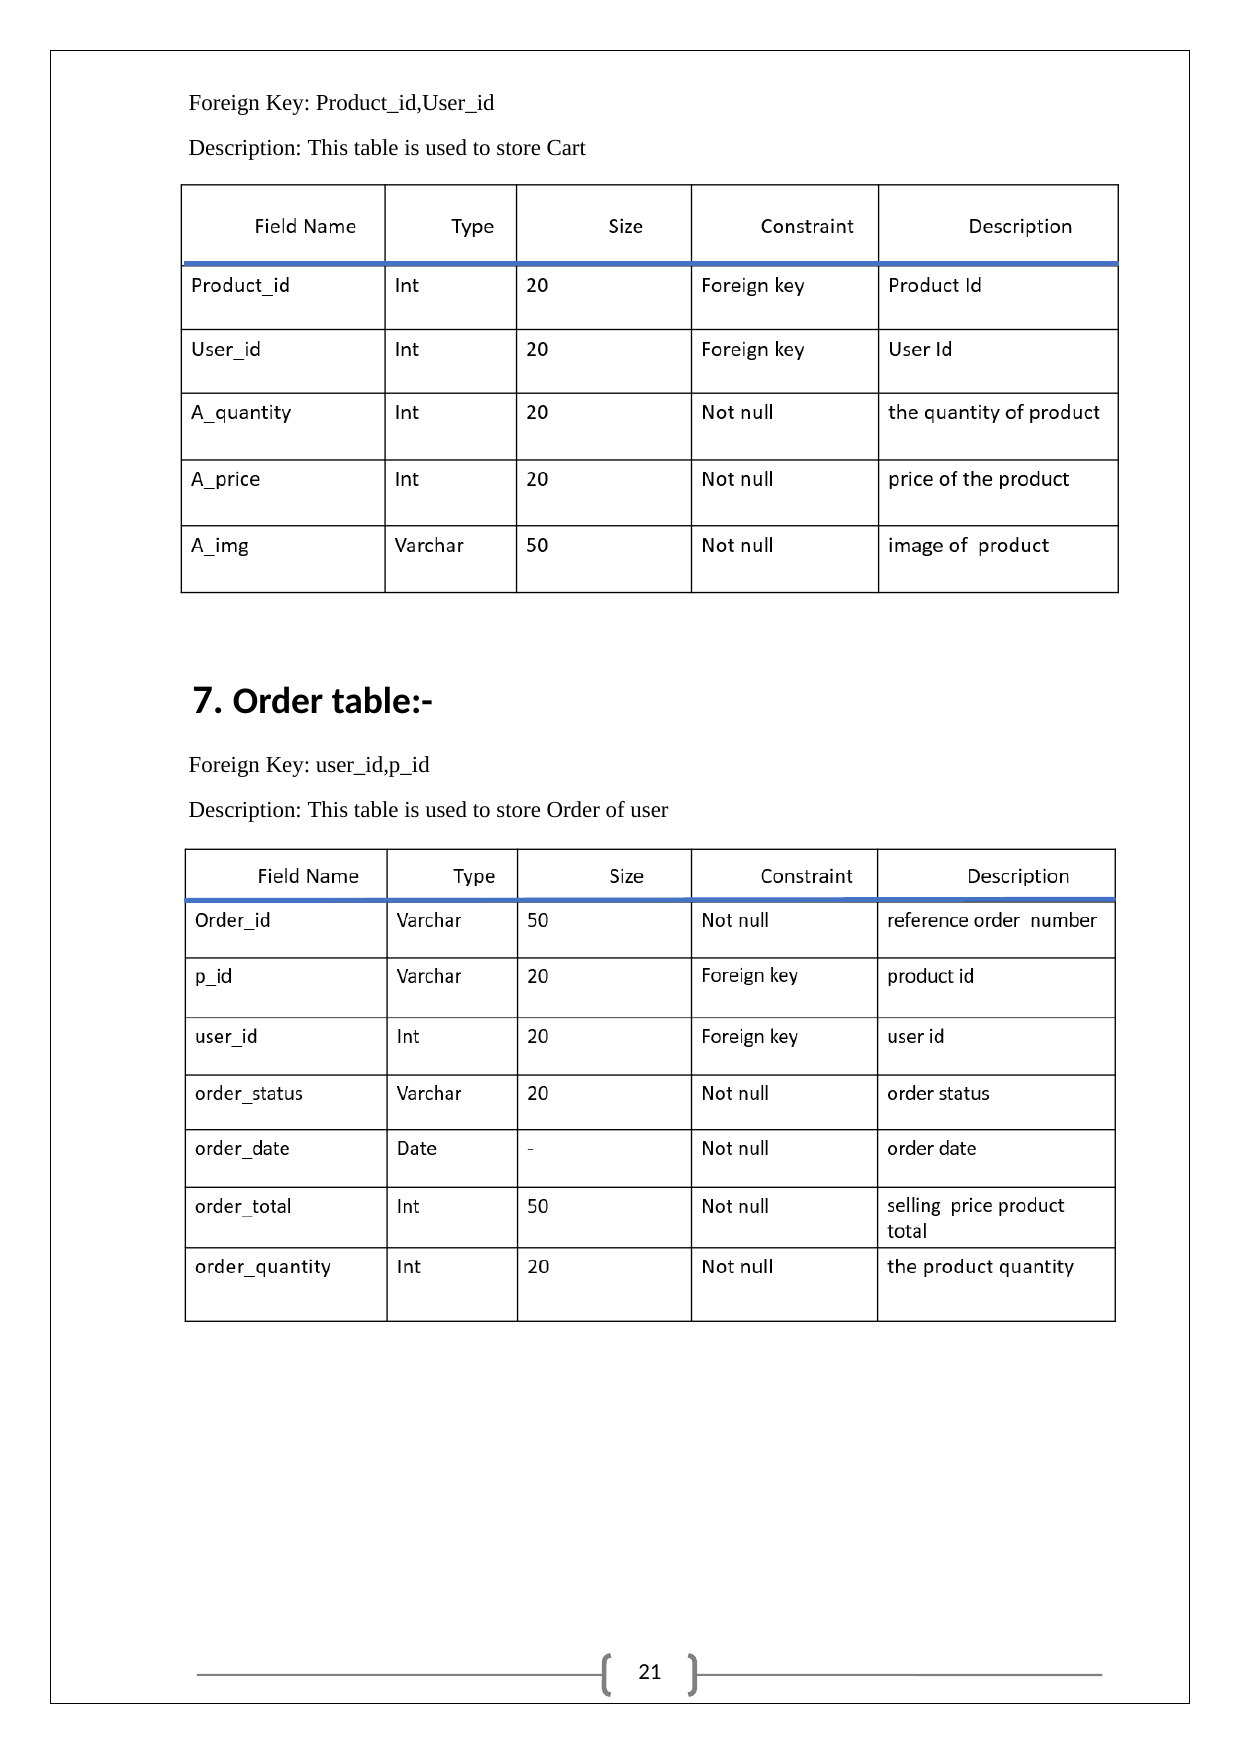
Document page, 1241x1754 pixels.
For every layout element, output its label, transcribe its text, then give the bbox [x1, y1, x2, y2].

text Description: This table is used to store Cart [177, 134, 1122, 160]
picture [177, 840, 1122, 1327]
picture [177, 178, 1122, 597]
text Foreign Key: user_id,p_id [177, 751, 1122, 777]
text Foreign Key: Product_id,User_id [177, 89, 1122, 115]
text Description: This table is used to store Order of user [177, 796, 1122, 822]
